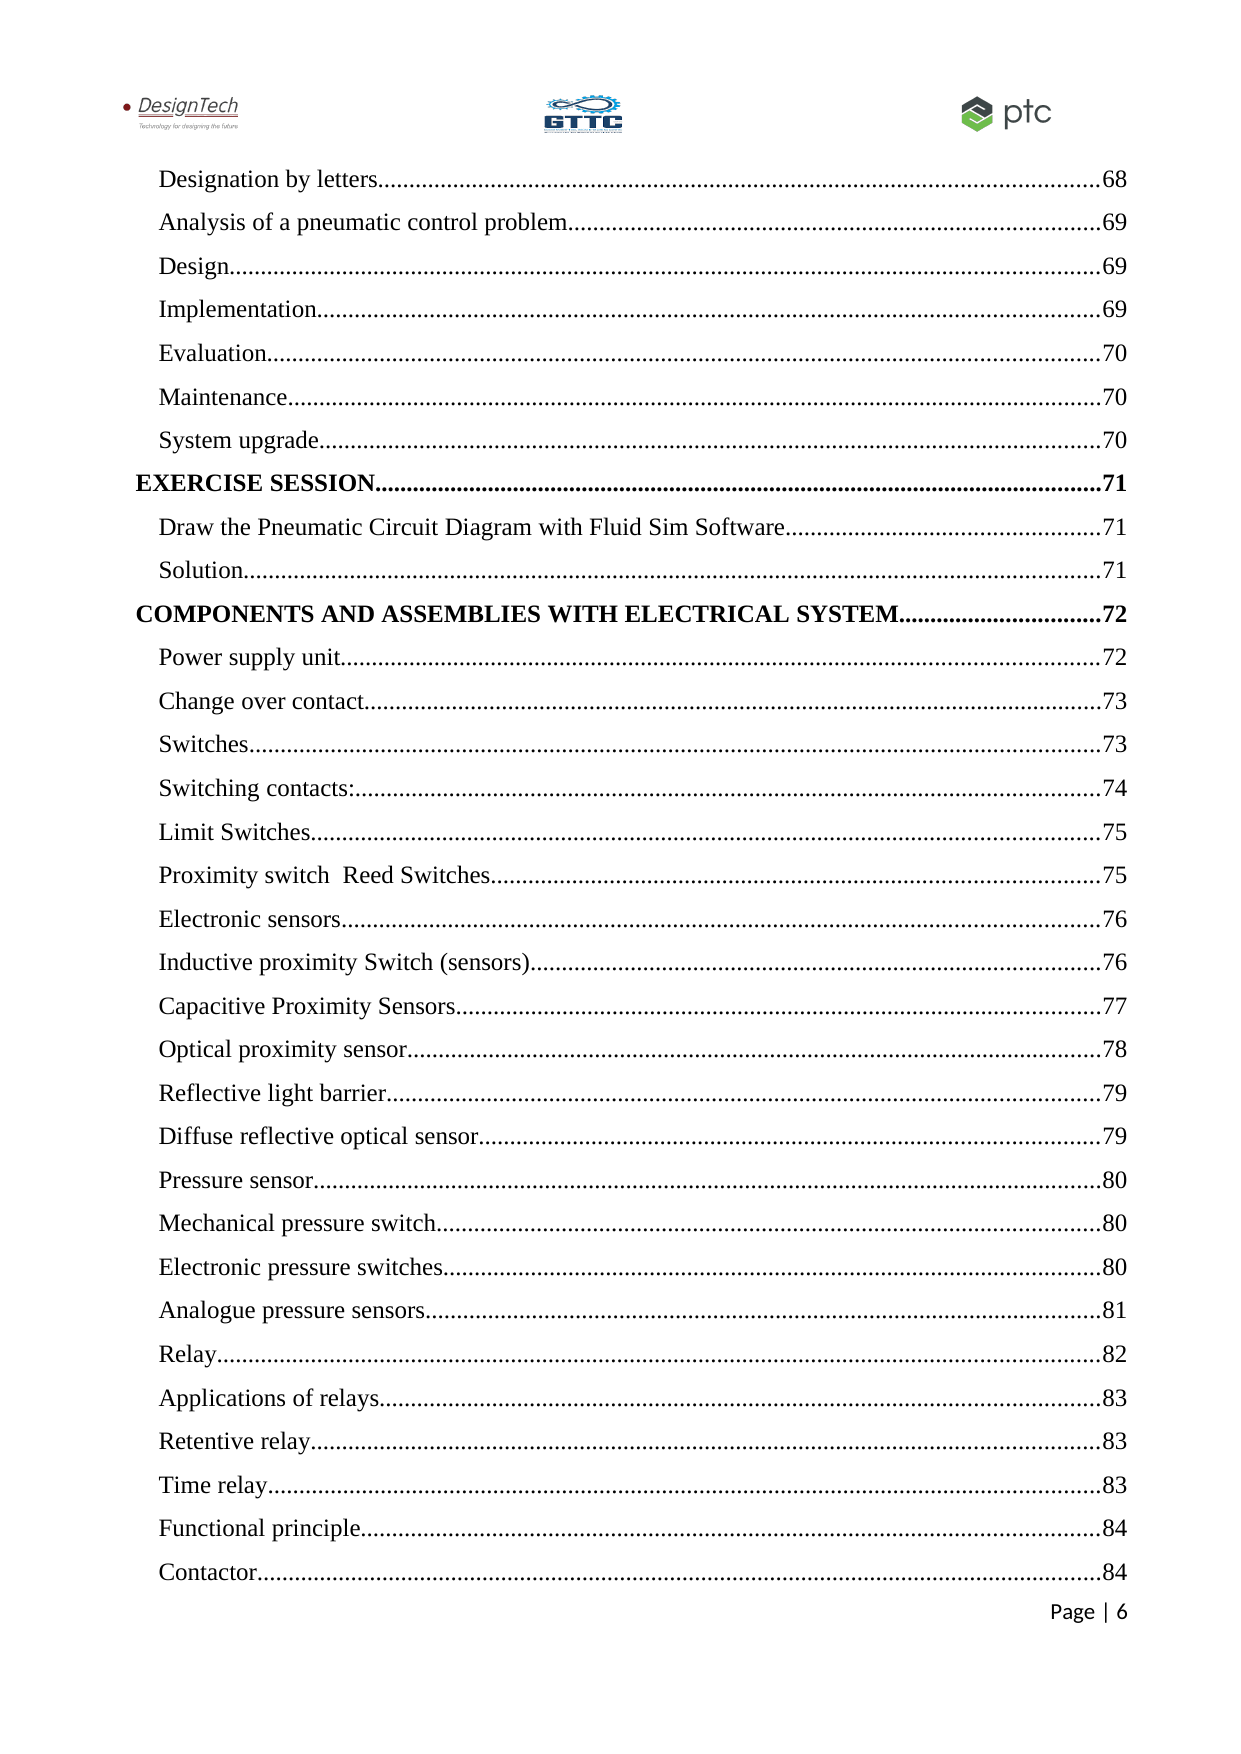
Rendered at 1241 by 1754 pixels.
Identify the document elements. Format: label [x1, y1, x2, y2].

picture [960, 88, 1053, 140]
picture [528, 88, 638, 140]
picture [112, 86, 249, 140]
